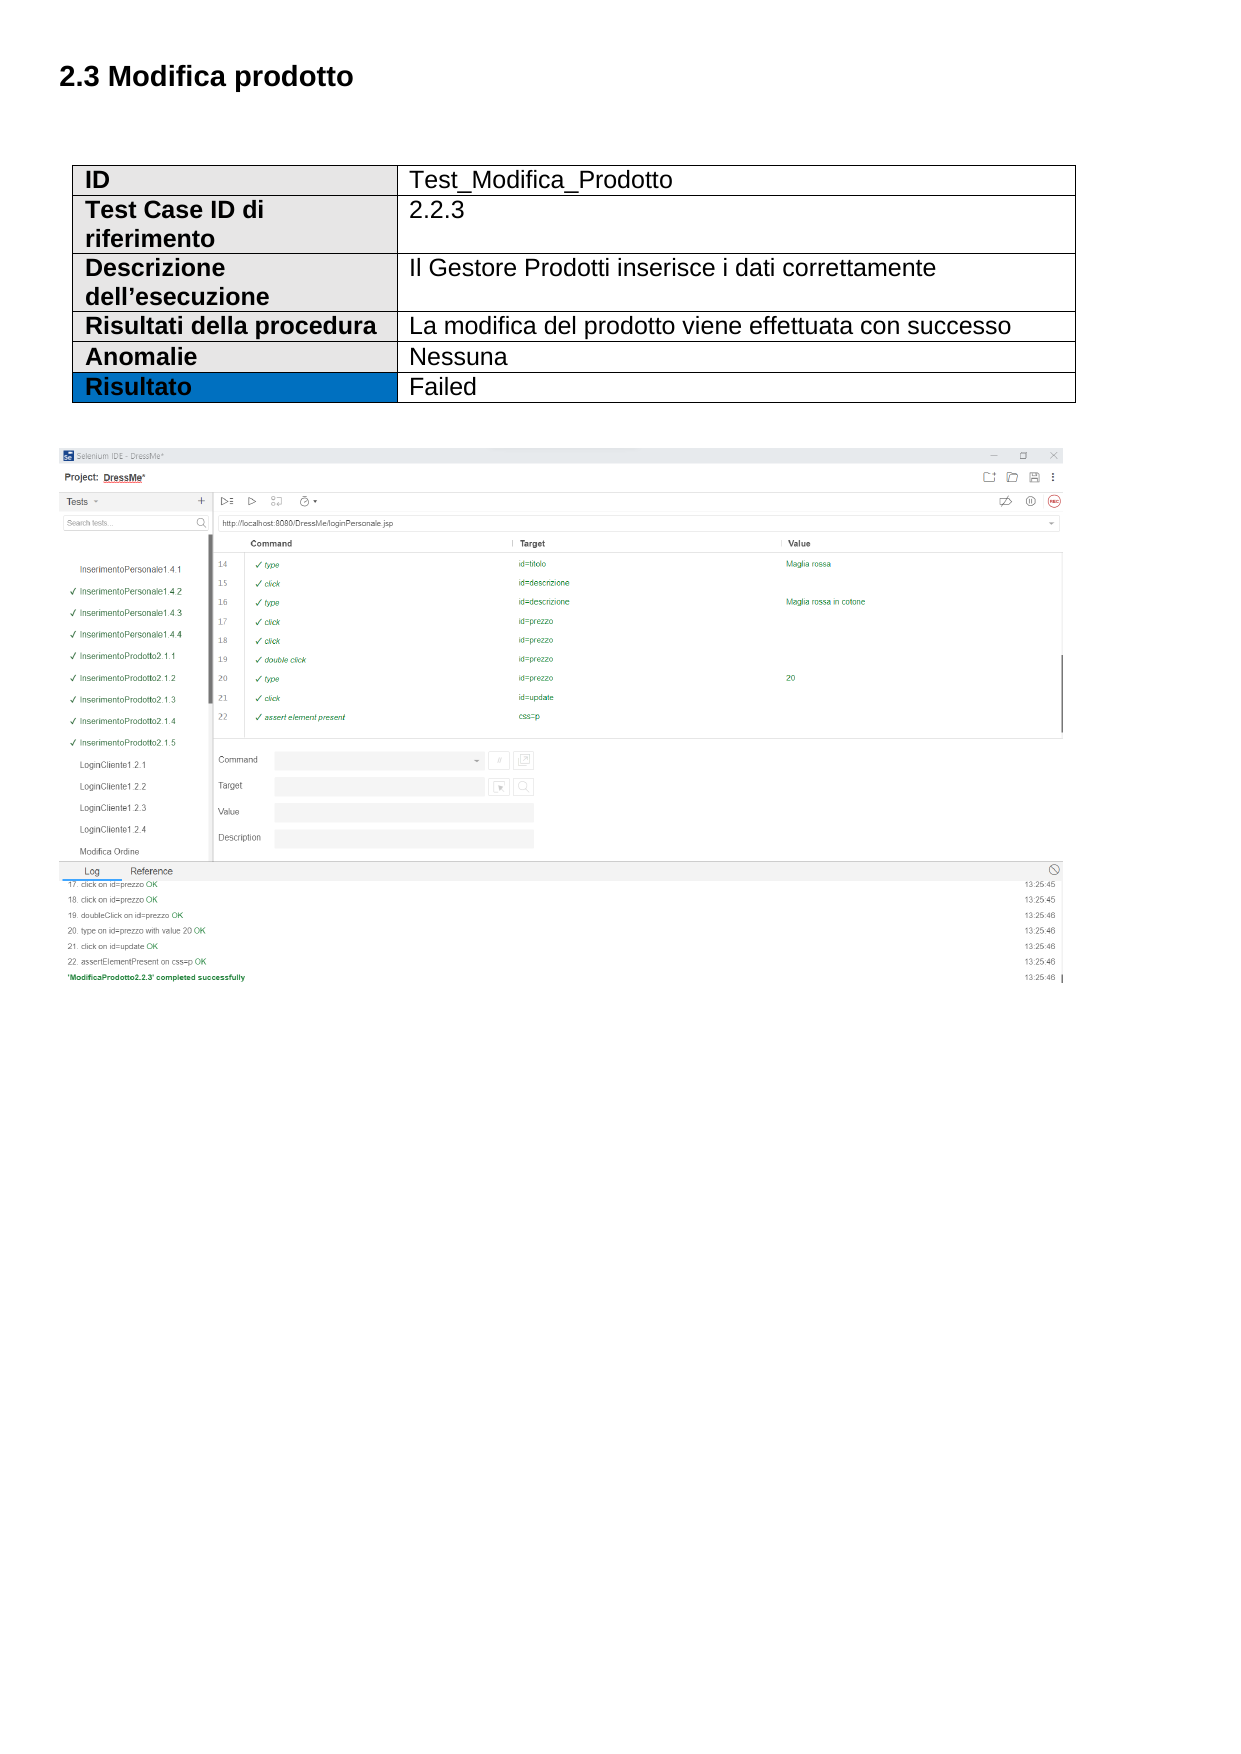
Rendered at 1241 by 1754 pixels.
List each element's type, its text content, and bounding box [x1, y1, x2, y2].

table_cell 2.2.3 [398, 196, 1075, 253]
table_cell Nessuna [398, 342, 1075, 372]
table_cell Failed [398, 373, 1075, 402]
text 2.3 Modifica prodotto [59, 59, 1181, 93]
table_cell Test Case ID di riferimento [73, 196, 397, 253]
table_cell Anomalie [73, 342, 397, 372]
table_cell Descrizione dell’esecuzione [73, 254, 397, 311]
table_cell Il Gestore Prodotti inserisce i dati correttamente [398, 254, 1075, 311]
table_cell Risultati della procedura [73, 312, 397, 341]
table_cell La modifica del prodotto viene effettuata con successo [398, 312, 1075, 341]
table_cell Risultato [73, 373, 397, 402]
table_header Test_Modifica_Prodotto [398, 166, 1075, 195]
table_header ID [73, 166, 397, 195]
picture [59, 448, 1063, 983]
